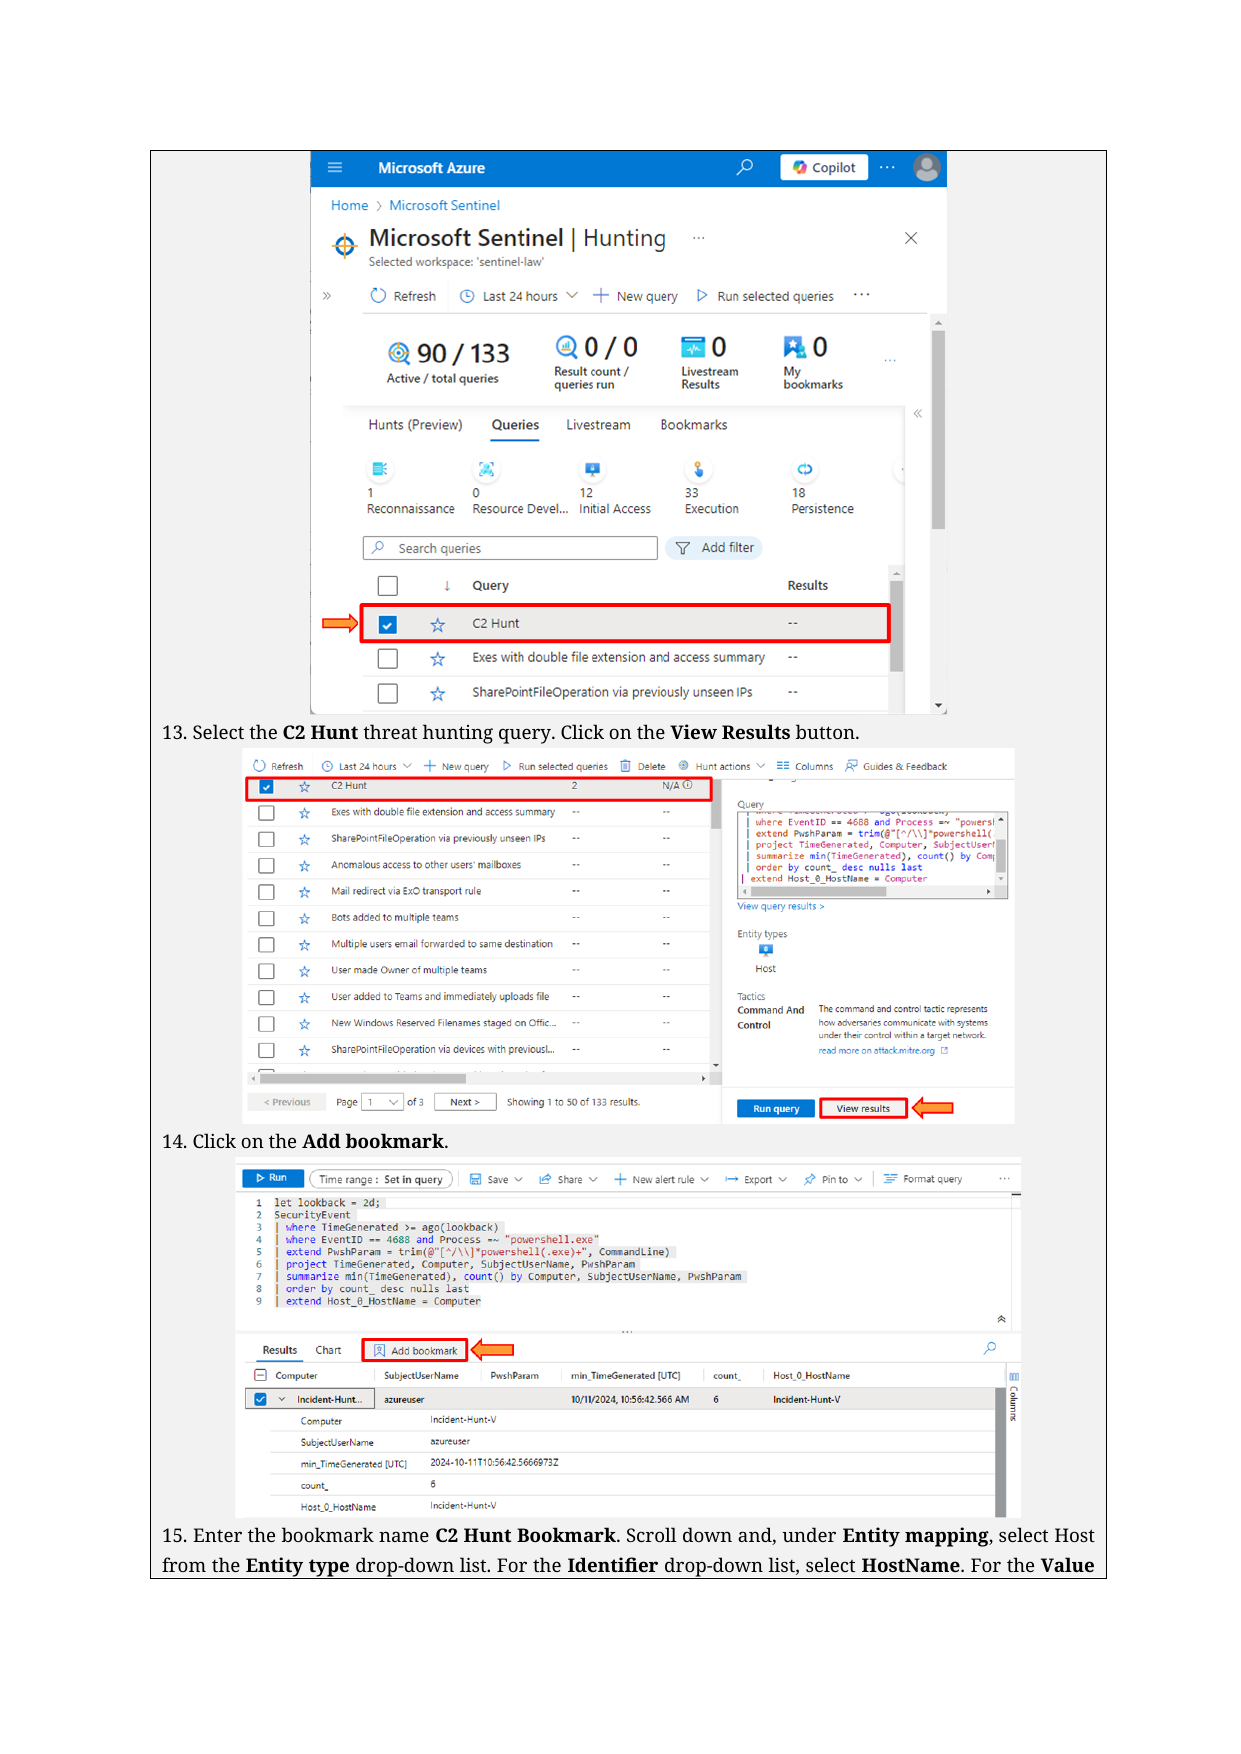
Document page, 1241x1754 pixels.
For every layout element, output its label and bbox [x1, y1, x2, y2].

picture [235, 1157, 1022, 1518]
picture [309, 151, 948, 715]
picture [242, 748, 1015, 1124]
table_cell [151, 151, 1106, 1577]
